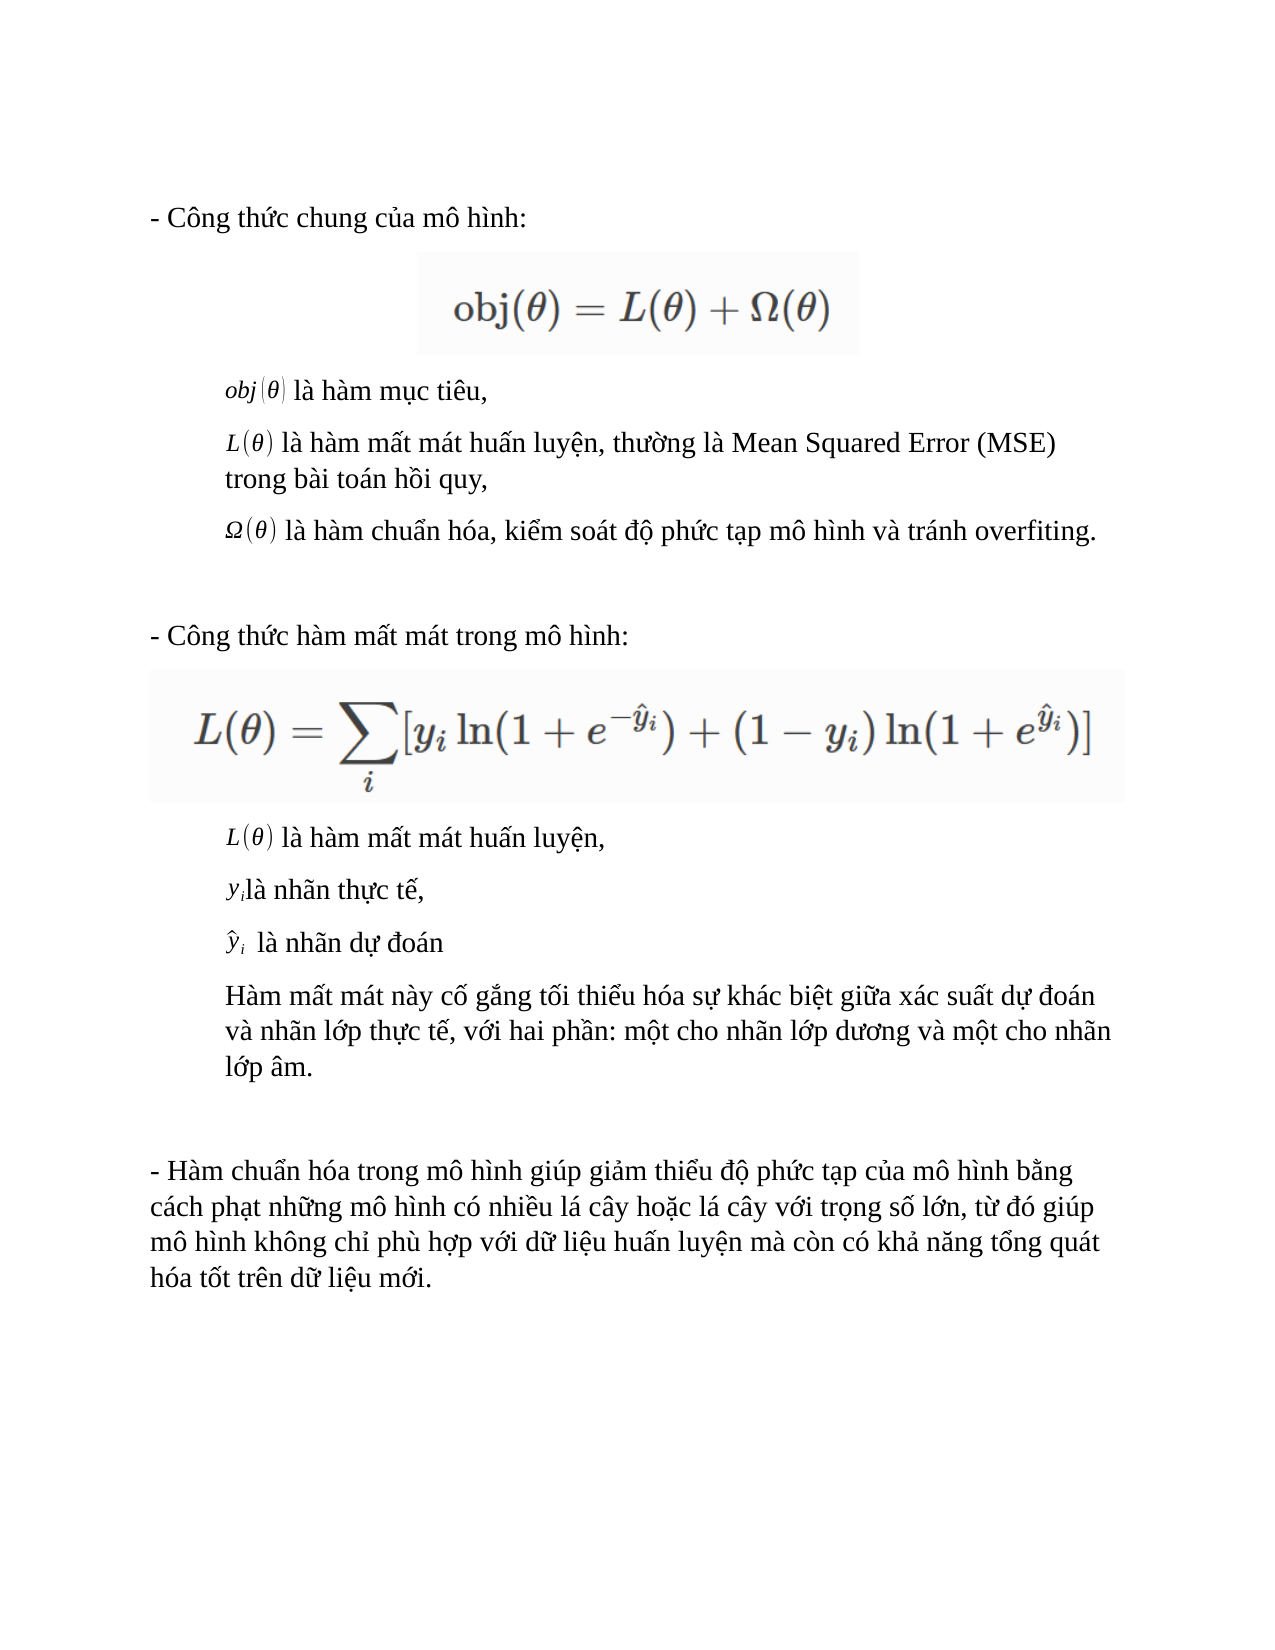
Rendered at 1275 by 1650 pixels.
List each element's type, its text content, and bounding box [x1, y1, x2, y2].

text - Hàm chuẩn hóa trong mô hình giúp giảm thiểu độ phức tạp của mô hình bằng cách phạt những mô hình có nhiều lá cây hoặc lá cây với trọng số lớn, từ đó giúp mô hình không chỉ phù hợp với dữ liệu huấn luyện mà còn có khả năng tổng quát hóa tốt trên dữ liệu mới. [150, 1153, 1125, 1293]
text là hàm chuẩn hóa, kiểm soát độ phức tạp mô hình và tránh overfiting. [225, 513, 1125, 547]
text là hàm mất mát huấn luyện, thường là Mean Squared Error (MSE) trong bài toán hồi quy, [225, 426, 1125, 495]
text - Công thức hàm mất mát trong mô hình: [150, 618, 1125, 651]
text là nhãn dự đoán [225, 925, 1125, 959]
picture [416, 252, 859, 355]
text Hàm mất mát này cố gắng tối thiểu hóa sự khác biệt giữa xác suất dự đoán và nhãn lớp thực tế, với hai phần: một cho nhãn lớp dương và một cho nhãn lớp âm. [225, 978, 1125, 1083]
picture [150, 670, 1125, 802]
text là hàm mất mát huấn luyện, [225, 820, 1125, 854]
text là hàm mục tiêu, [225, 373, 1125, 407]
text là nhãn thực tế, [225, 872, 1125, 907]
text - Công thức chung của mô hình: [150, 200, 1125, 233]
